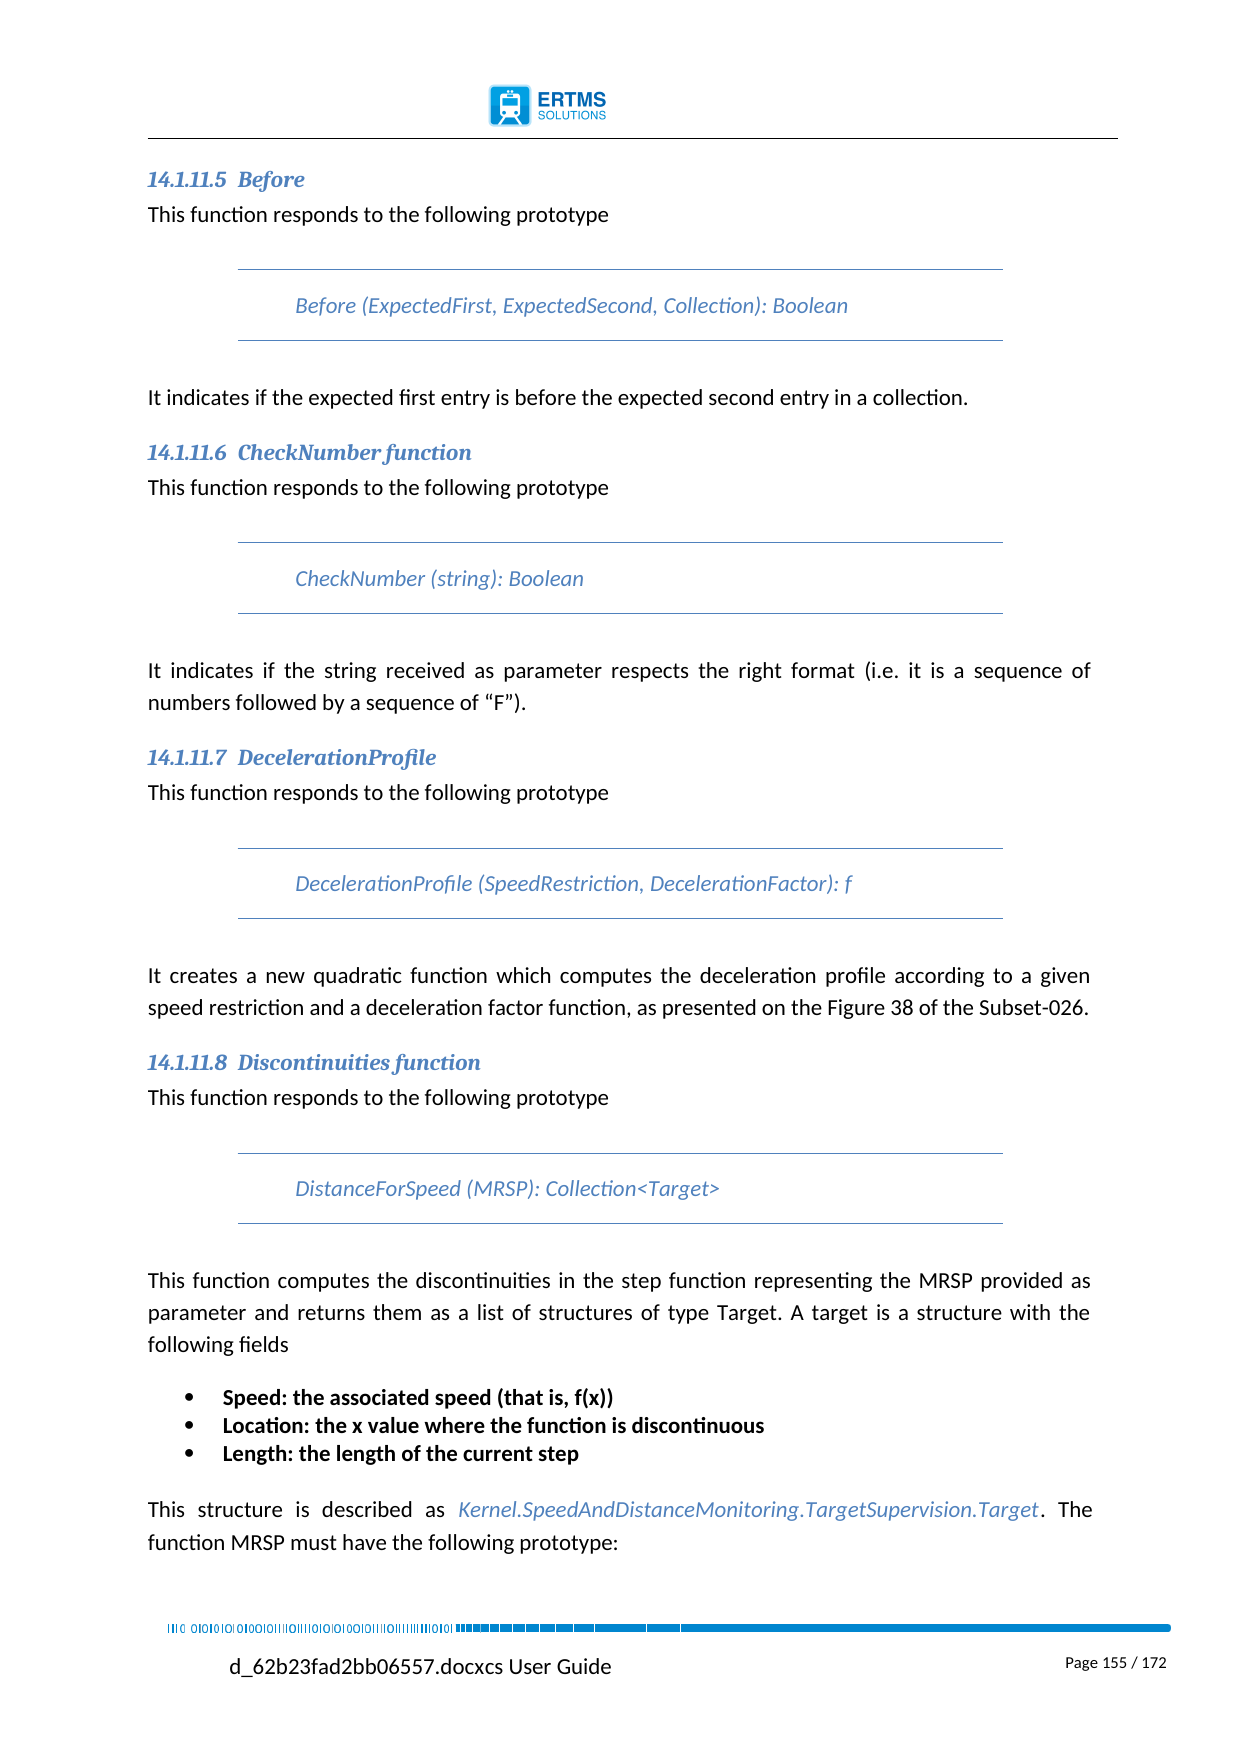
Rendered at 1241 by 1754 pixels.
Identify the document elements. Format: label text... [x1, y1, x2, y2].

list Speed: the associated speed (that is, f(x)) [185, 1383, 1093, 1411]
text DecelerationProfile (SpeedRestriction, DecelerationFactor): f [238, 849, 1003, 918]
text This structure is described as Kernel.SpeedAndDistanceMonitoring.TargetSupervision.Target. The function MRSP must have the following prototype: [148, 1495, 1093, 1556]
text This function responds to the following prototype [148, 1083, 1093, 1111]
subtitle CheckNumber function [148, 440, 1093, 466]
picture [167, 1624, 1171, 1633]
text This function responds to the following prototype [148, 778, 1093, 806]
subtitle Discontinuities function [148, 1050, 1093, 1077]
text CheckNumber (string): Boolean [238, 543, 1003, 613]
text It creates a new quadratic function which computes the deceleration profile according to a given speed restriction and a deceleration factor function, as presented on the Figure 38 of the Subset-026. [148, 961, 1093, 1021]
text This function responds to the following prototype [148, 473, 1093, 501]
picture [477, 73, 617, 138]
subtitle DecelerationProfile [148, 745, 1093, 771]
list Length: the length of the current step [185, 1439, 1093, 1467]
text Before (ExpectedFirst, ExpectedSecond, Collection): Boolean [238, 270, 1003, 340]
text This function computes the discontinuities in the step function representing the MRSP provided as parameter and returns them as a list of structures of type Target. A target is a structure with the following fields [148, 1266, 1093, 1358]
subtitle Before [148, 167, 1093, 193]
text It indicates if the expected first entry is before the expected second entry in a collection. [148, 383, 1093, 411]
list Location: the x value where the function is discontinuous [185, 1411, 1093, 1439]
text It indicates if the string received as parameter respects the right format (i.e. it is a sequence of numbers followed by a sequence of “F”). [148, 656, 1093, 716]
text DistanceForSpeed (MRSP): Collection<Target> [238, 1154, 1003, 1223]
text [148, 200, 1093, 228]
